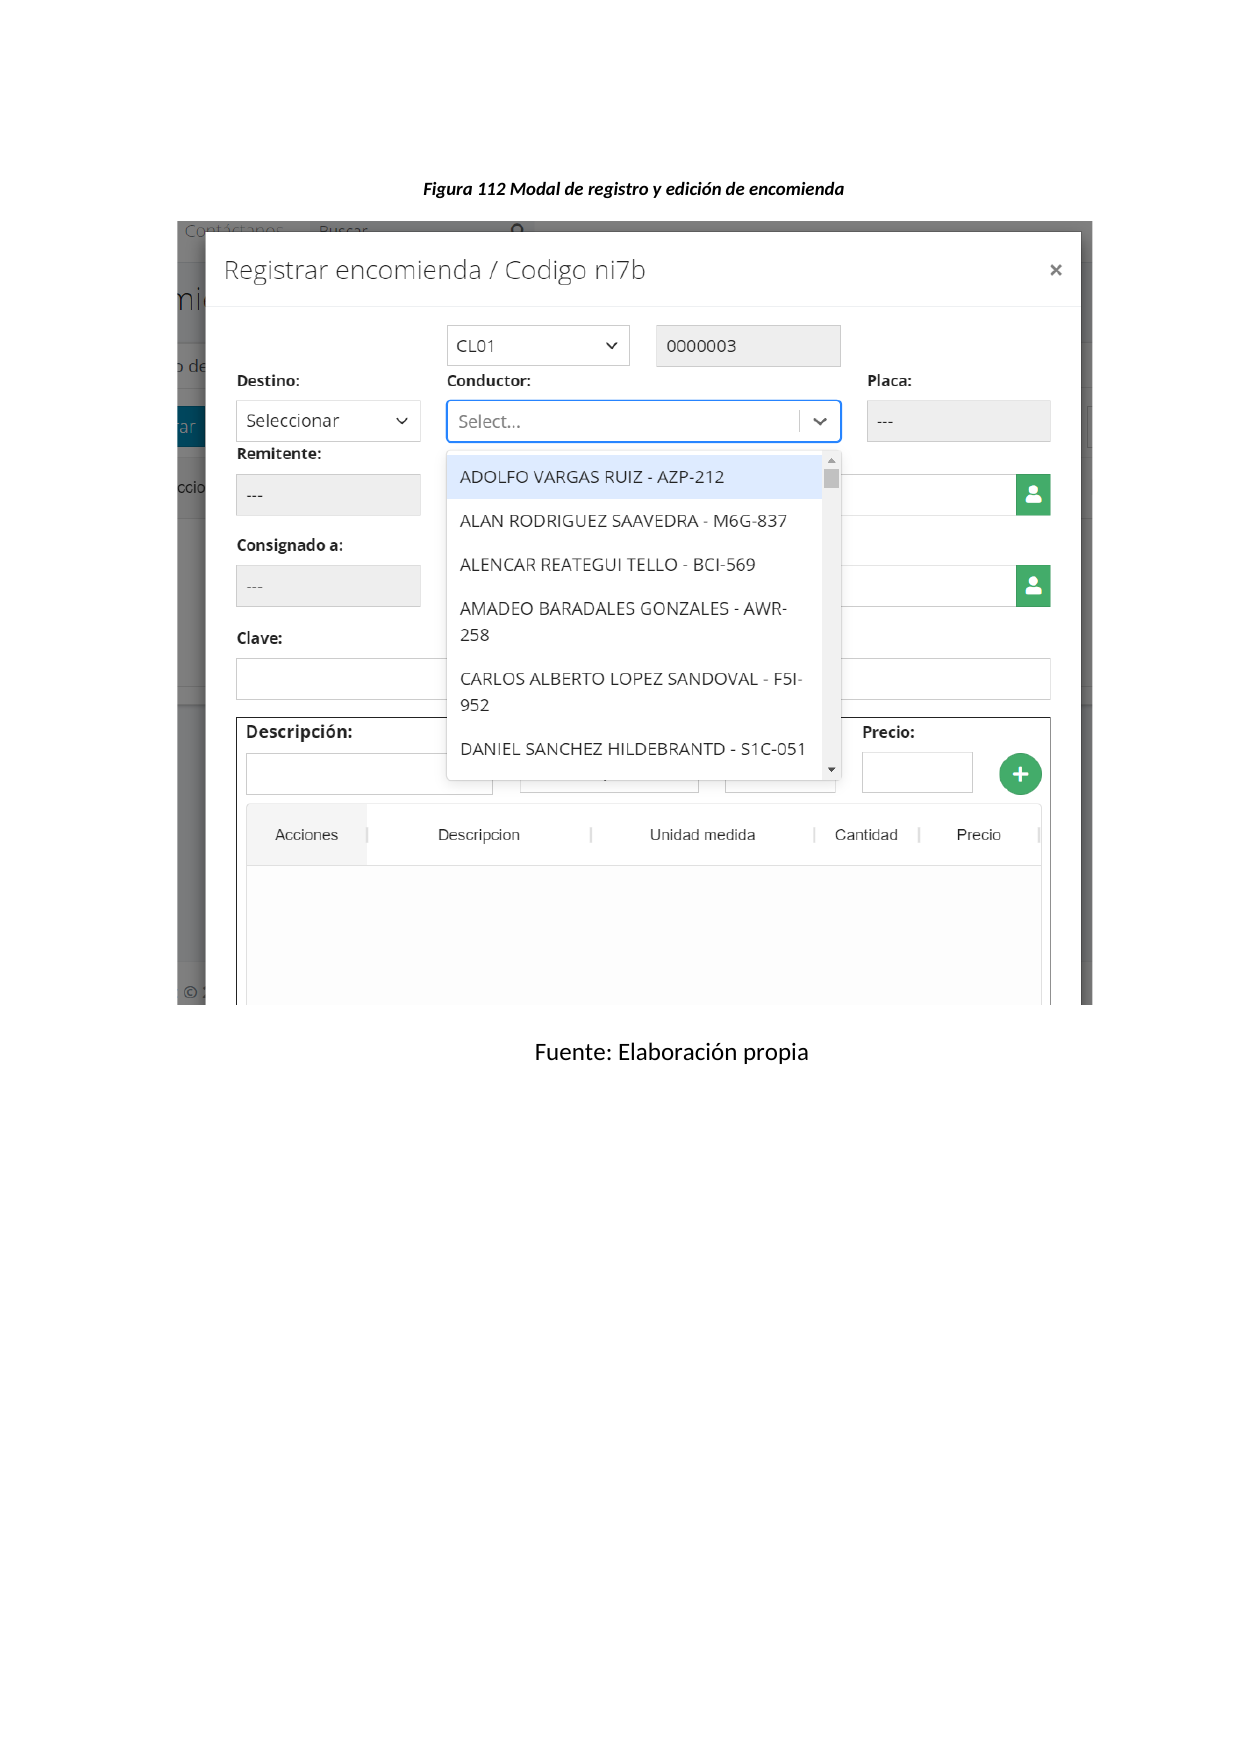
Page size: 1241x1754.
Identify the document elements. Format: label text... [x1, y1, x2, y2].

text Figura 112 Modal de registro y edición de encomienda [177, 177, 1092, 200]
text Fuente: Elaboración propia [251, 1037, 1092, 1067]
picture [177, 221, 1093, 1005]
